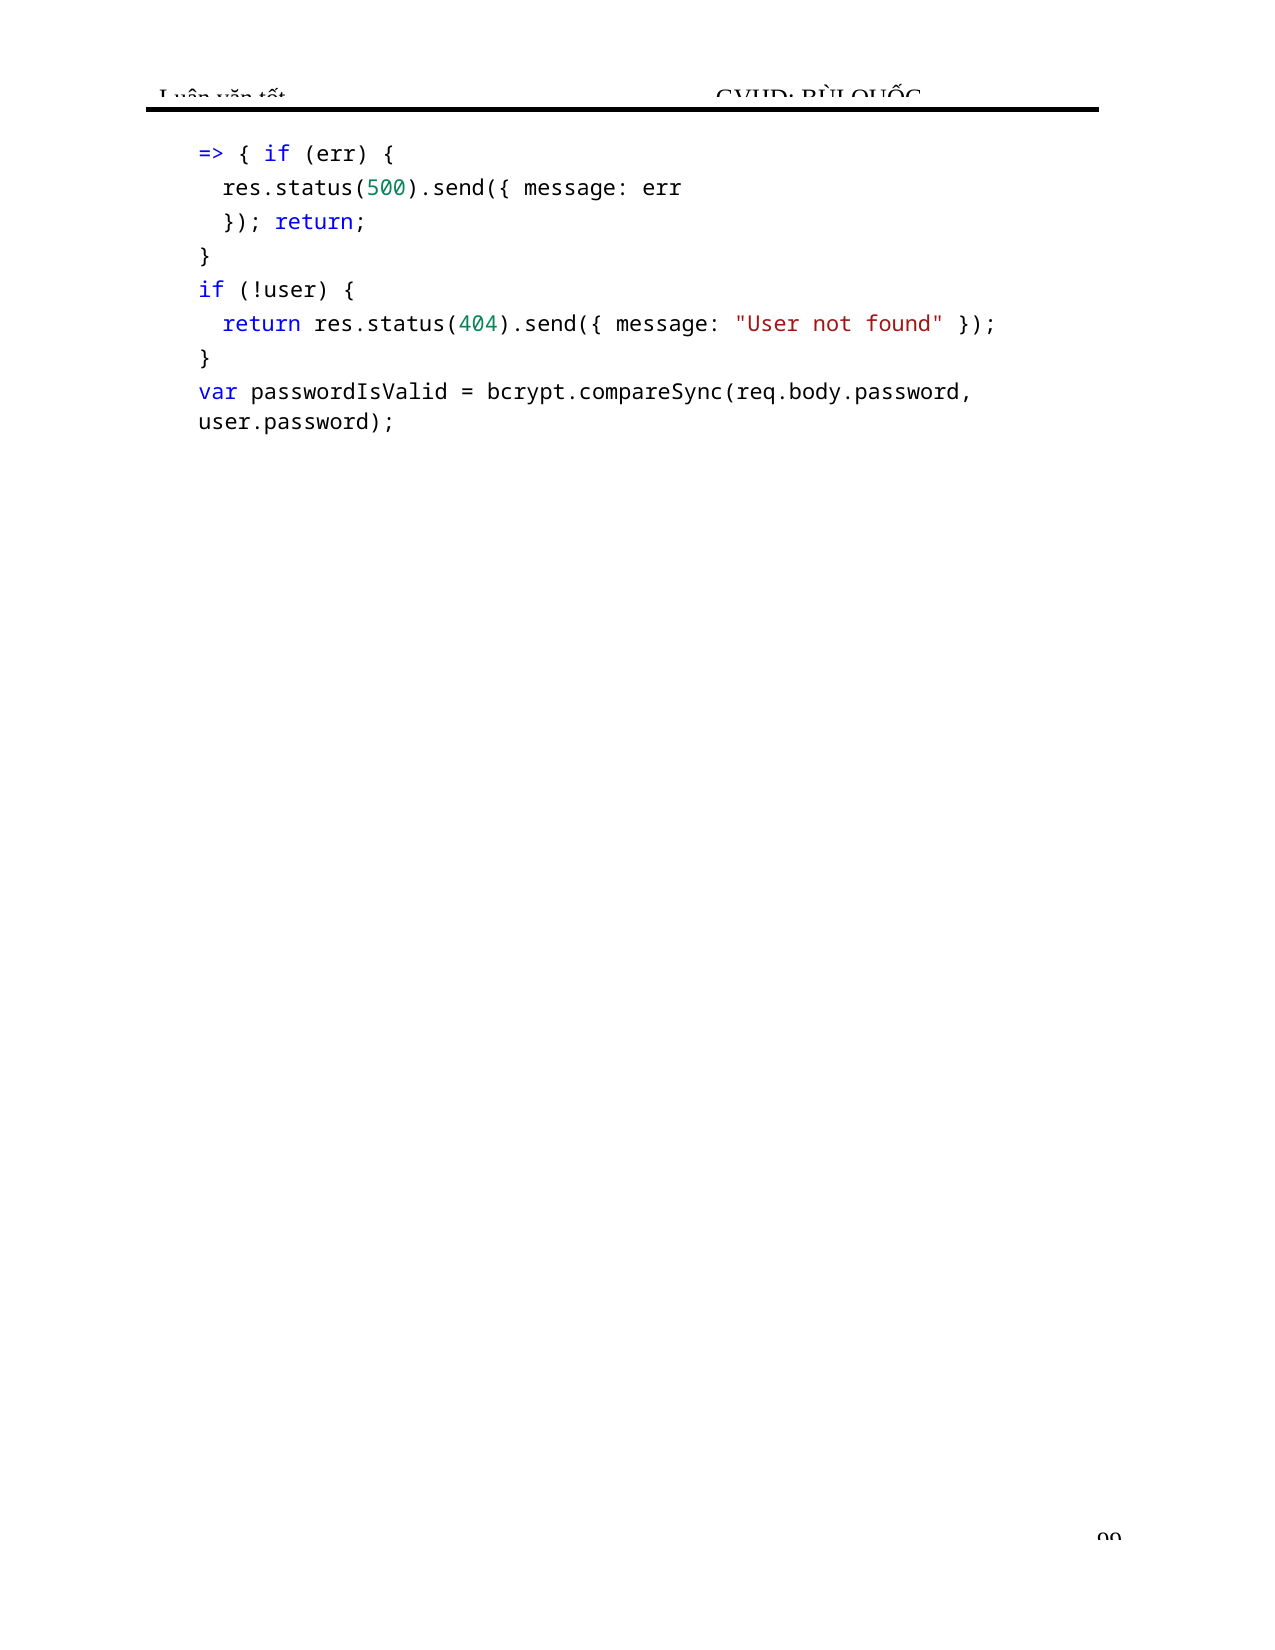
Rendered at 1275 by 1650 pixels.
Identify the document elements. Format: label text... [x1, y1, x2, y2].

text if (!user) { [198, 274, 1173, 304]
text var passwordIsValid = bcrypt.compareSync(req.body.password, user.password); [198, 376, 1173, 435]
text res.status(500).send({ message: err }); return; [222, 172, 693, 236]
text return res.status(404).send({ message: "User not found" }); [222, 308, 1173, 338]
text } [198, 342, 1173, 372]
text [174, 137, 463, 167]
text } [198, 241, 1173, 270]
